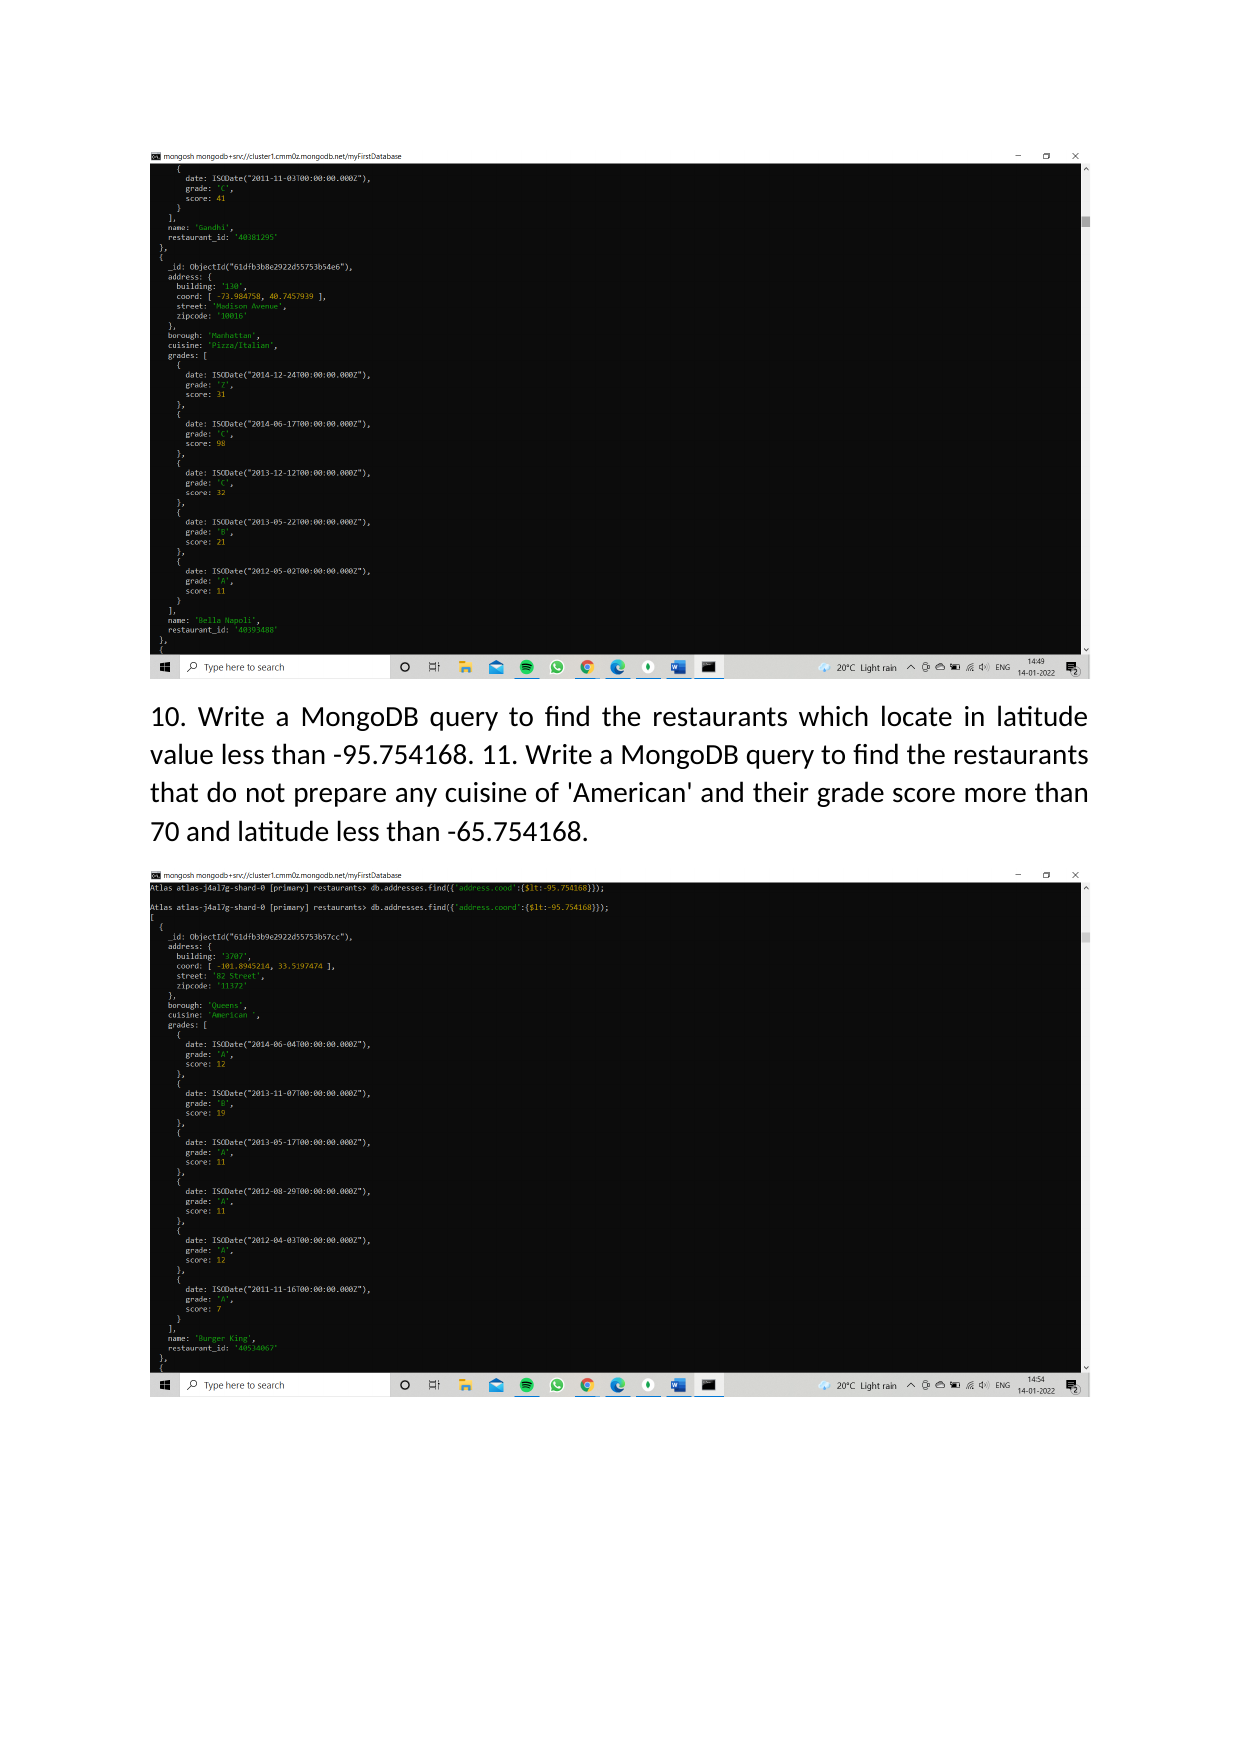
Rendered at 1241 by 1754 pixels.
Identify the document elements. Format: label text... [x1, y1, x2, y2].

picture [150, 868, 1091, 1397]
text 10. Write a MongoDB query to find the restaurants which locate in latitude value less than -95.754168. 11. Write a MongoDB query to find the restaurants that do not prepare any cuisine of 'American' and their grade score more than 70 and latitude less than -65.754168. [150, 698, 1090, 849]
picture [150, 150, 1091, 679]
